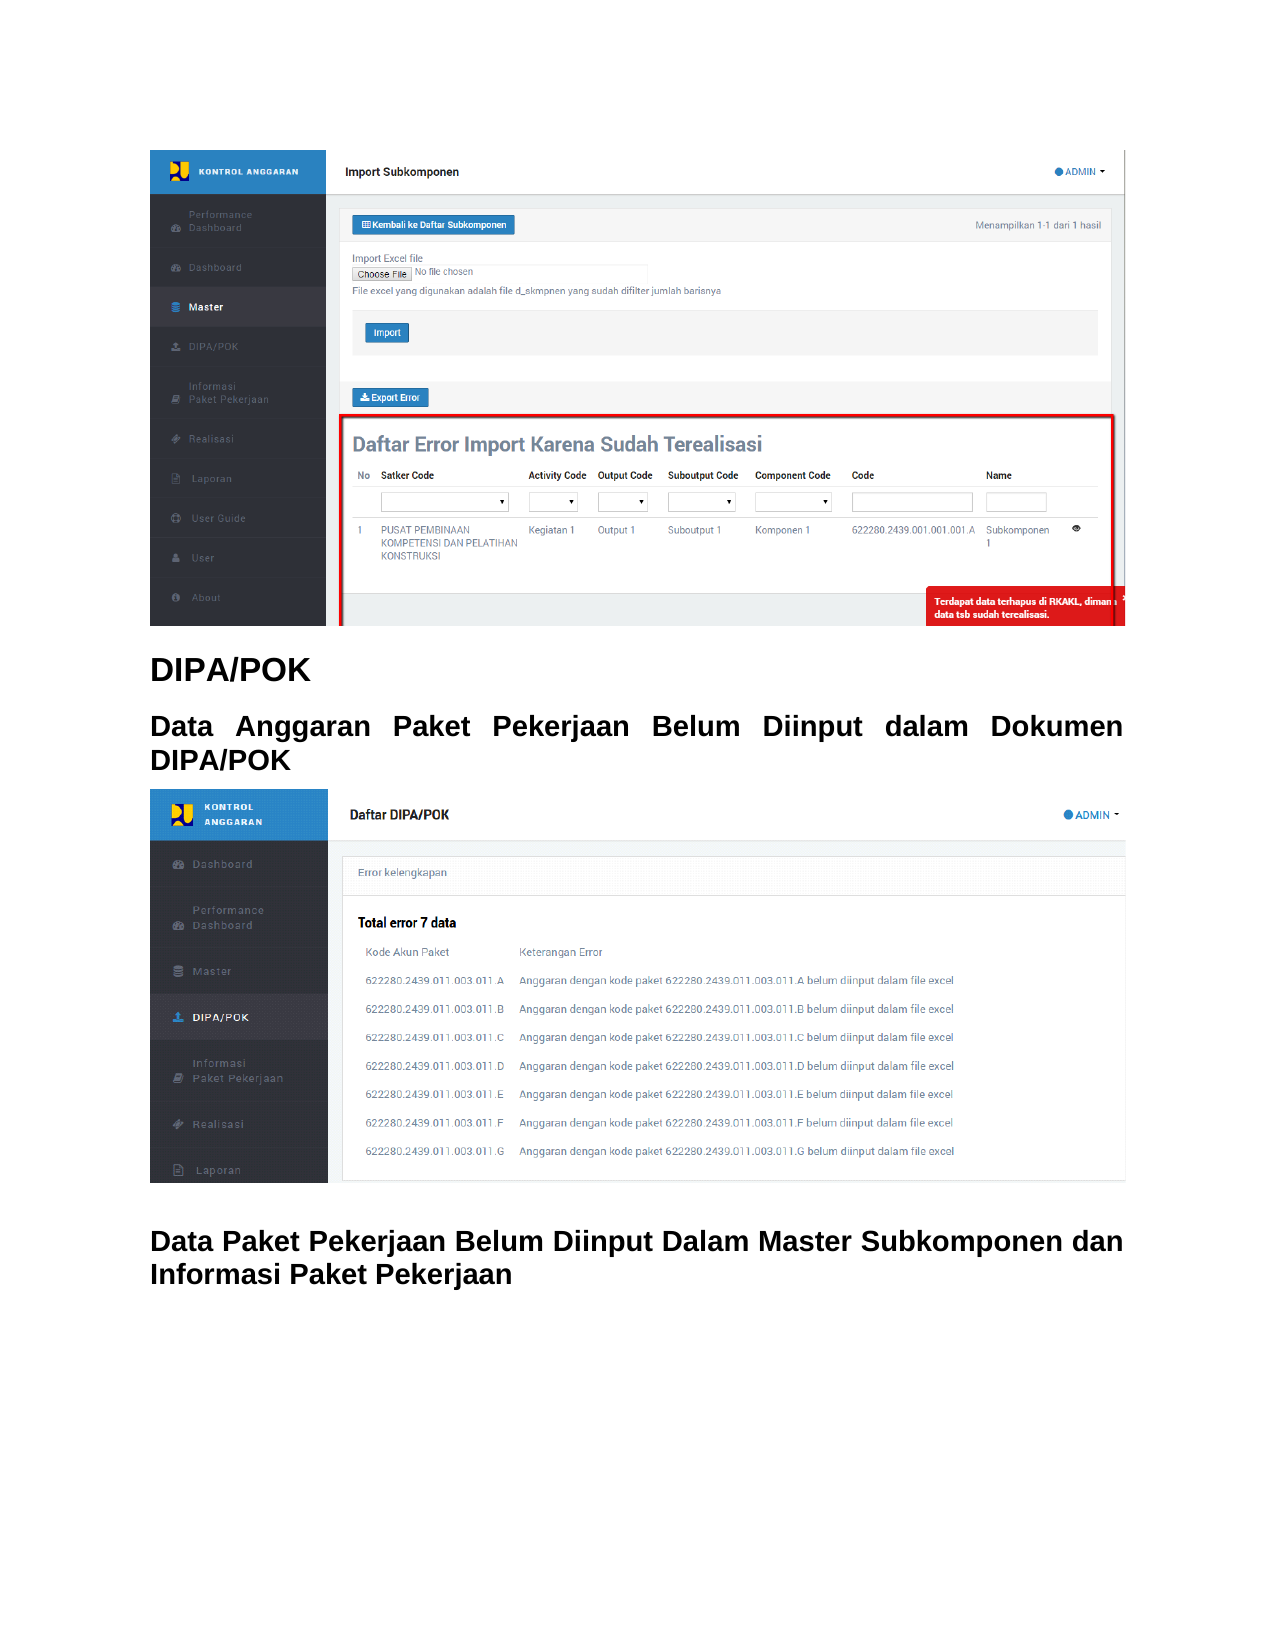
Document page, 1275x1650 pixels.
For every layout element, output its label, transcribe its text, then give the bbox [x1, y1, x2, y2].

picture [150, 150, 1125, 626]
text Data Paket Pekerjaan Belum Diinput Dalam Master Subkomponen dan Informasi Paket Pekerjaan [150, 1223, 1125, 1291]
text DIPA/POK [150, 650, 1125, 689]
text Data Anggaran Paket Pekerjaan Belum Diinput dalam Dokumen DIPA/POK [150, 709, 1125, 777]
picture [150, 789, 1126, 1183]
